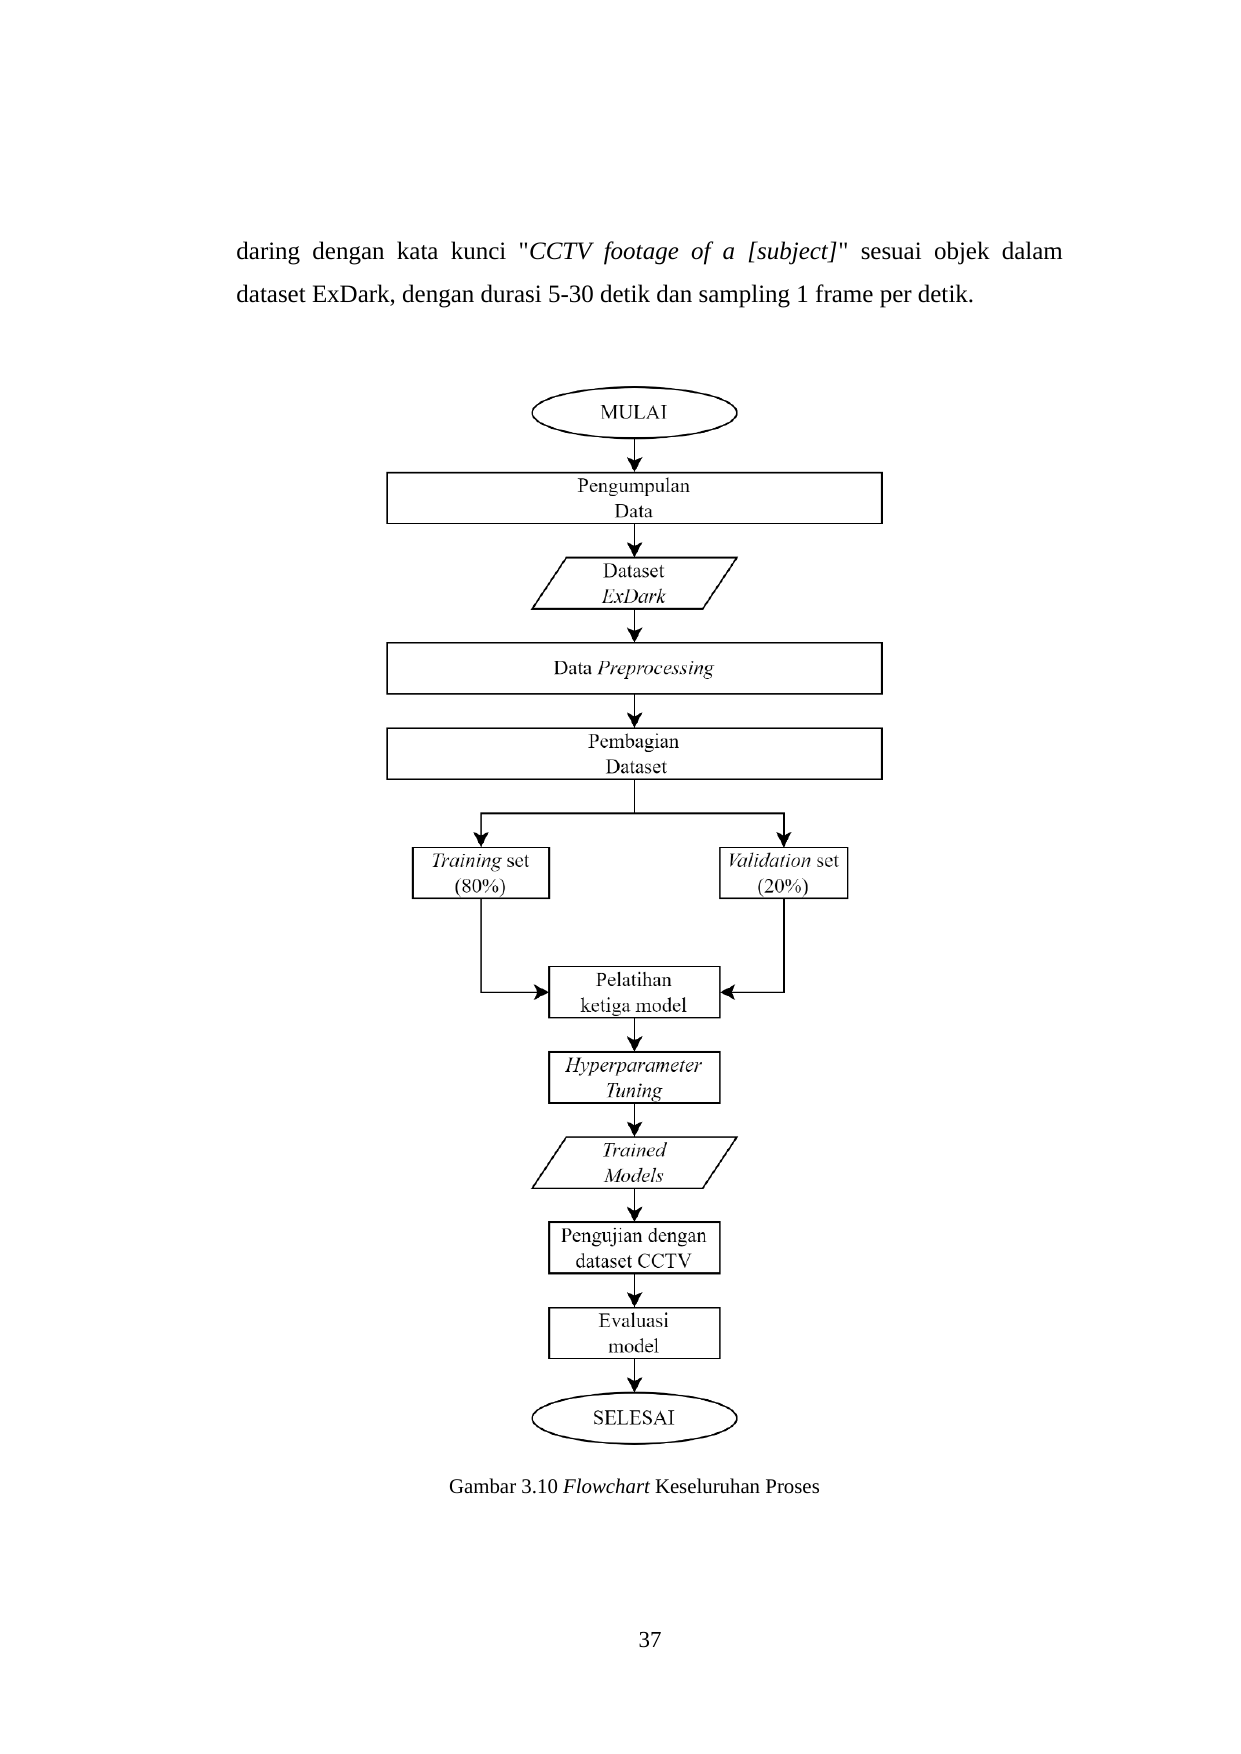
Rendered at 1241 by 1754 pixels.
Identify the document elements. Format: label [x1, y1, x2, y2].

text [236, 236, 1063, 308]
picture [386, 386, 884, 1446]
